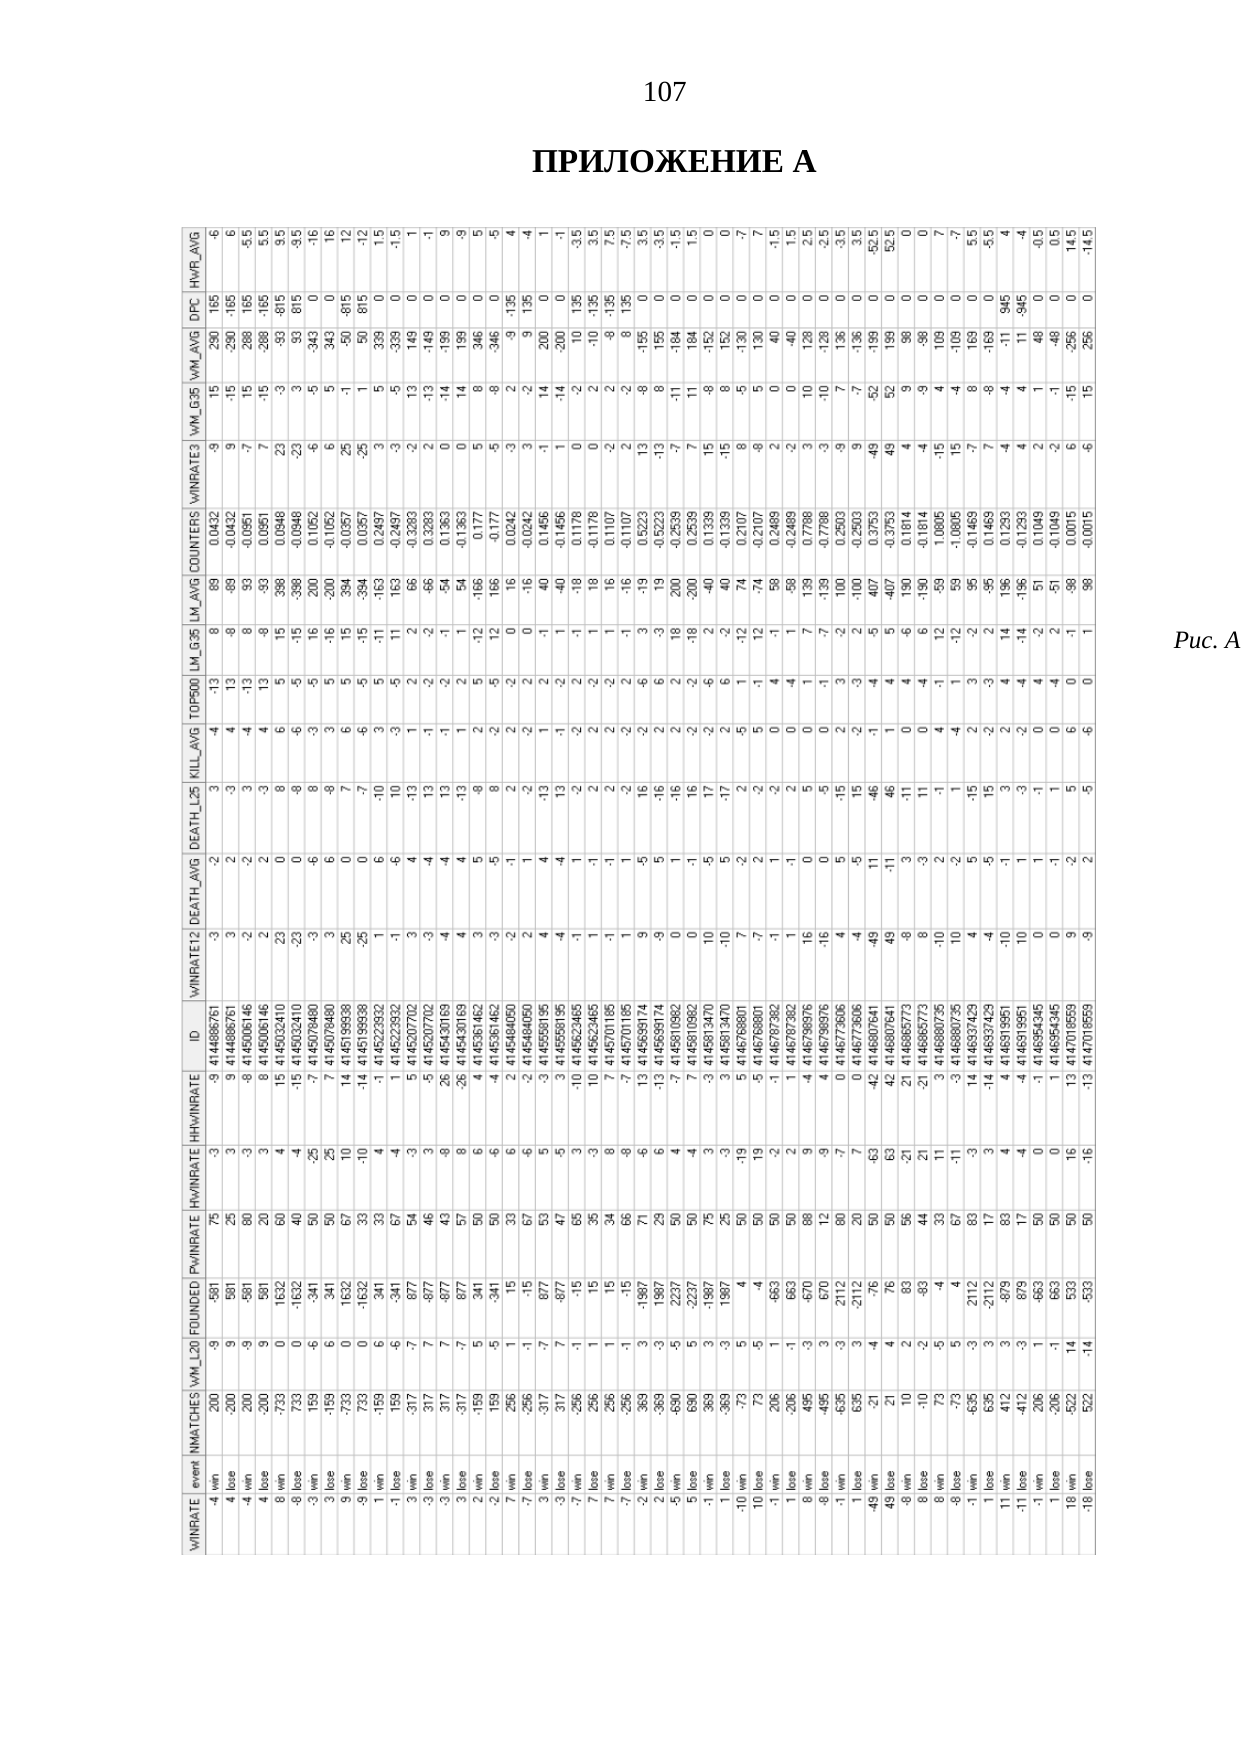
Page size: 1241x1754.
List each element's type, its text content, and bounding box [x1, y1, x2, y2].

picture [183, 228, 1095, 1555]
subtitle ПРИЛОЖЕНИЕ А [196, 141, 1152, 179]
